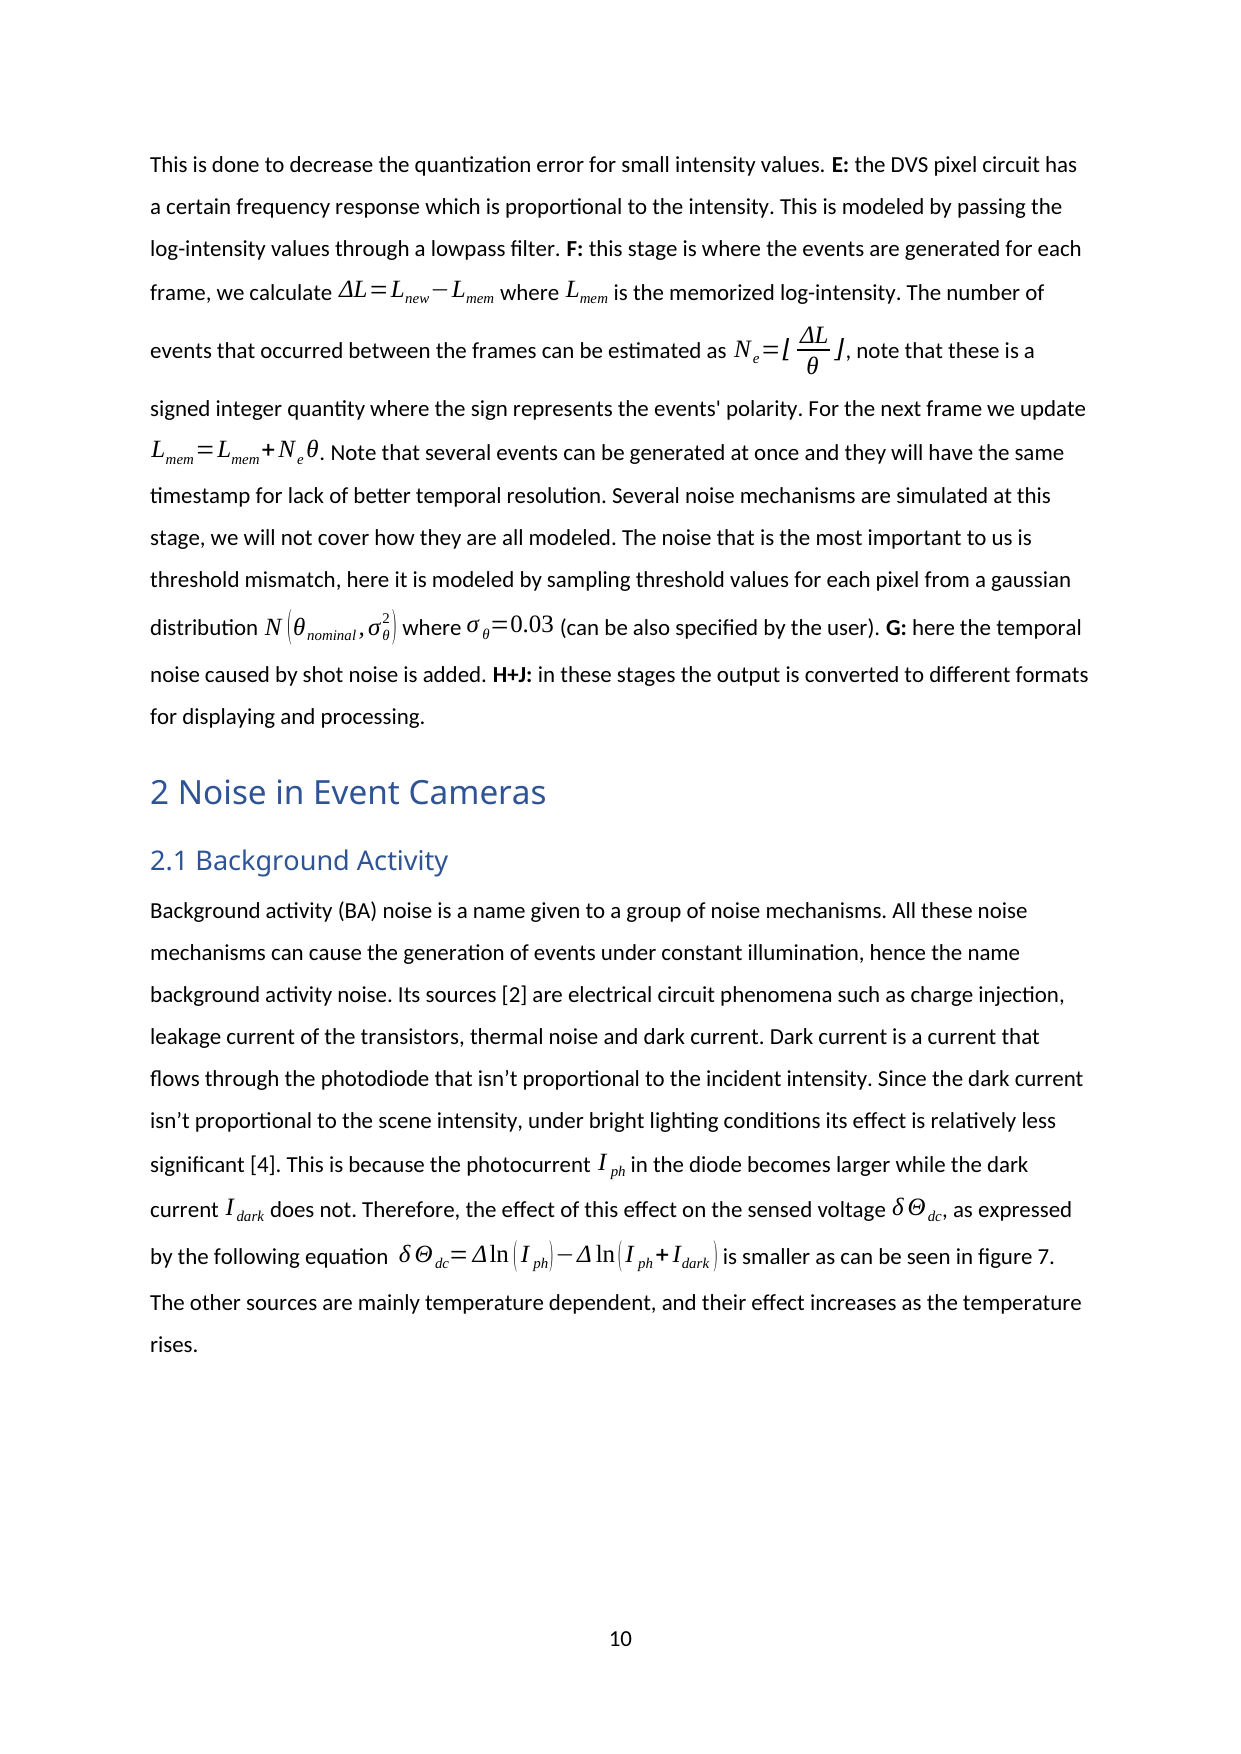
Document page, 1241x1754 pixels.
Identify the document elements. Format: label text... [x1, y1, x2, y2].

subtitle 2 Noise in Event Cameras [150, 769, 1090, 814]
text This is done to decrease the quantization error for small intensity values. E: the DVS pixel circuit has a certain frequency response which is proportional to the intensity. This is modeled by passing the log-intensity values through a lowpass filter. F: this stage is where the events are generated for each frame, we calculate where is the memorized log-intensity. The number of events that occurred between the frames can be estimated as , note that these is a signed integer quantity where the sign represents the events' polarity. For the next frame we update . Note that several events can be generated at once and they will have the same timestamp for lack of better temporal resolution. Several noise mechanisms are simulated at this stage, we will not cover how they are all modeled. The noise that is the most important to us is threshold mismatch, here it is modeled by sampling threshold values for each pixel from a gaussian distribution where (can be also specified by the user). G: here the temporal noise caused by shot noise is added. H+J: in these stages the output is converted to different formats for displaying and processing. [150, 150, 1090, 730]
subtitle ​2.1 Background Activity [150, 841, 1090, 878]
text Background activity (BA) noise is a name given to a group of noise mechanisms. All these noise mechanisms can cause the generation of events under constant illumination, hence the name background activity noise. Its sources [2] are electrical circuit phenomena such as charge injection, leakage current of the transistors, thermal noise and dark current. Dark current is a current that flows through the photodiode that isn’t proportional to the incident intensity. Since the dark current isn’t proportional to the scene intensity, under bright lighting conditions its effect is relatively less significant [4]. This is because the photocurrent in the diode becomes larger while the dark current does not. Therefore, the effect of this effect on the sensed voltage , as expressed by the following equation is smaller as can be seen in figure 7. The other sources are mainly temperature dependent, and their effect increases as the temperature rises. [150, 897, 1090, 1358]
